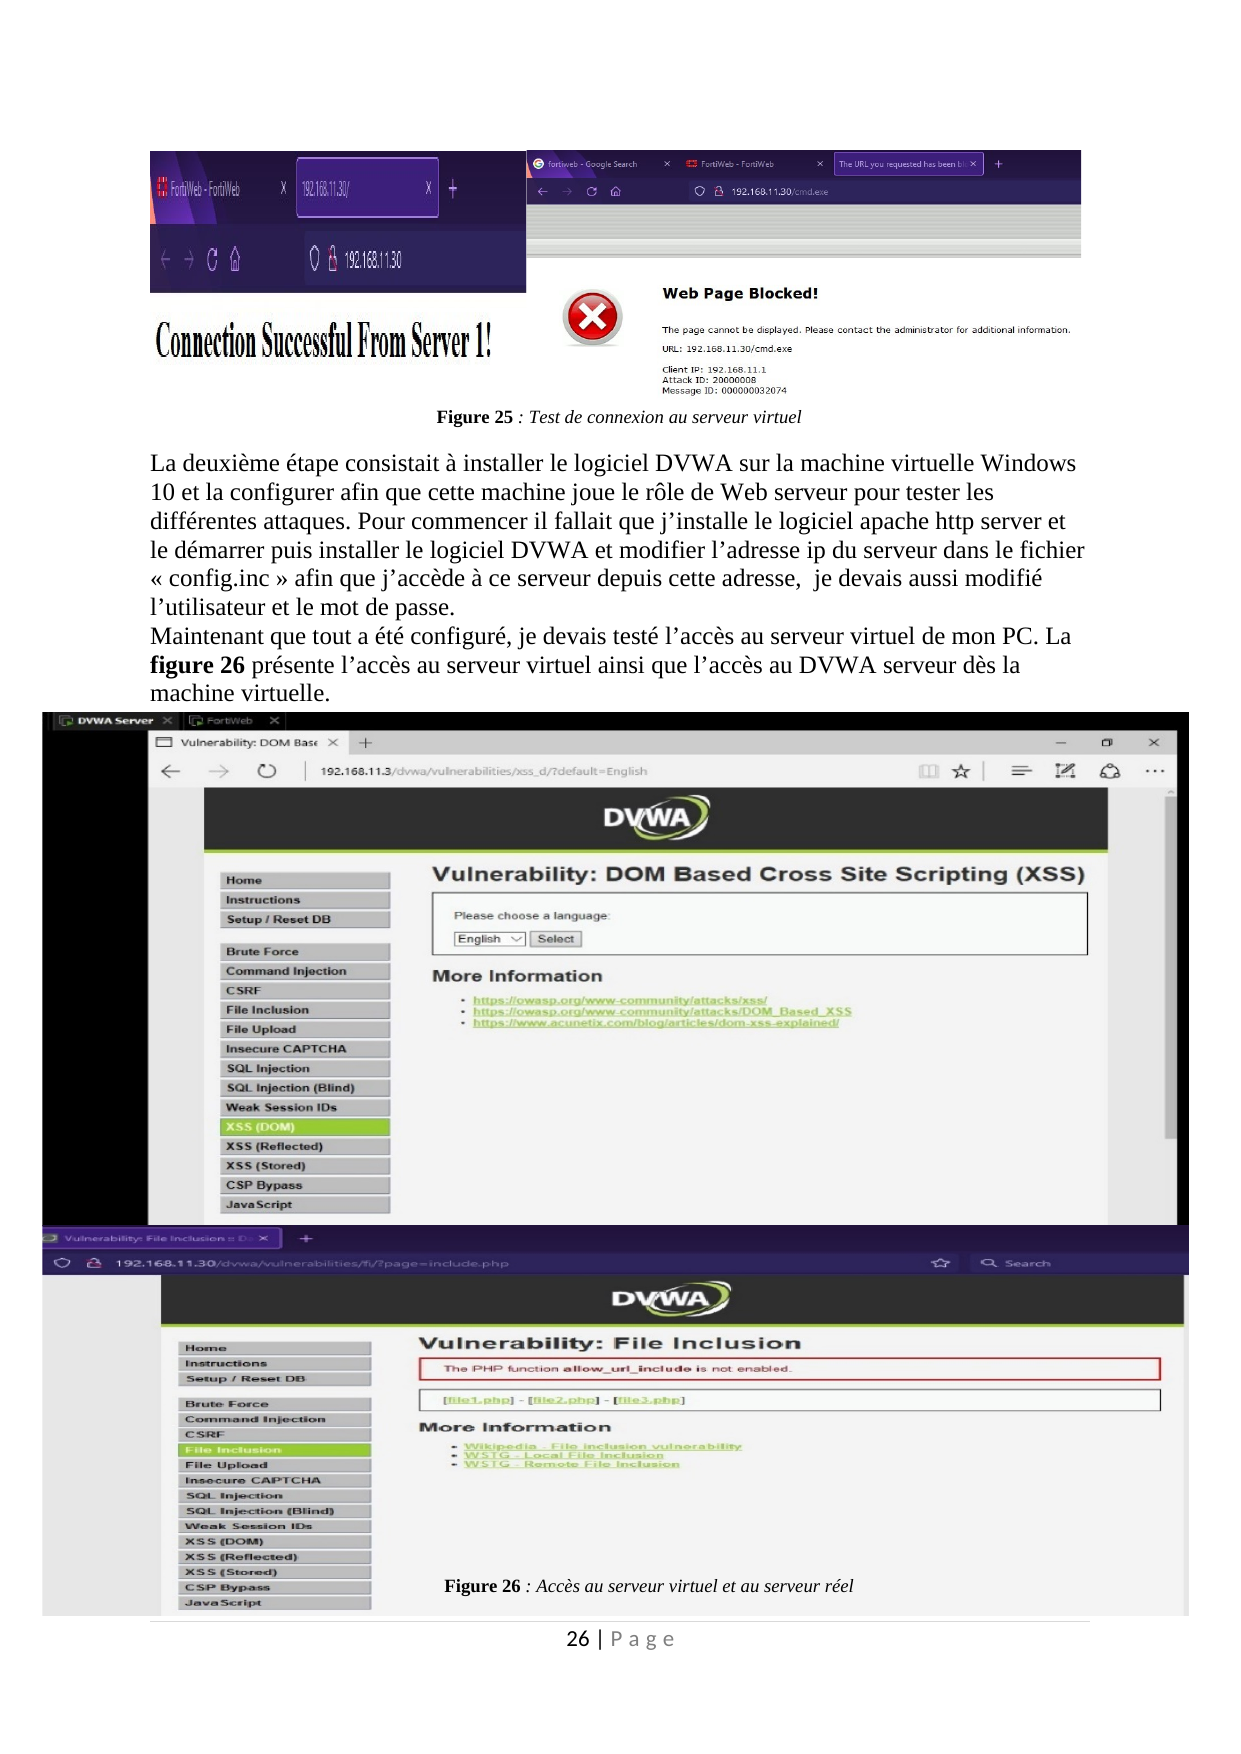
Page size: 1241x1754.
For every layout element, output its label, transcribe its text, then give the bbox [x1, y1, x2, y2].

picture [42, 712, 1189, 1616]
text La deuxième étape consistait à installer le logiciel DVWA sur la machine virtuelle Windows 10 et la configurer afin que cette machine joue le rôle de Web serveur pour tester les différentes attaques. Pour commencer il fallait que j’installe le logiciel apache http server et le démarrer puis installer le logiciel DVWA et modifier l’adresse ip du serveur dans le fichier « config.inc » afin que j’accède à ce serveur depuis cette adresse, je devais aussi modifié l’utilisateur et le mot de passe. [150, 448, 1090, 621]
text Figure 25 : Test de connexion au serveur virtuel [150, 406, 1090, 428]
picture [150, 150, 1082, 407]
text Maintenant que tout a été configuré, je devais testé l’accès au serveur virtuel de mon PC. La figure 26 présente l’accès au serveur virtuel ainsi que l’accès au DVWA serveur dès la machine virtuelle. [150, 621, 1090, 707]
